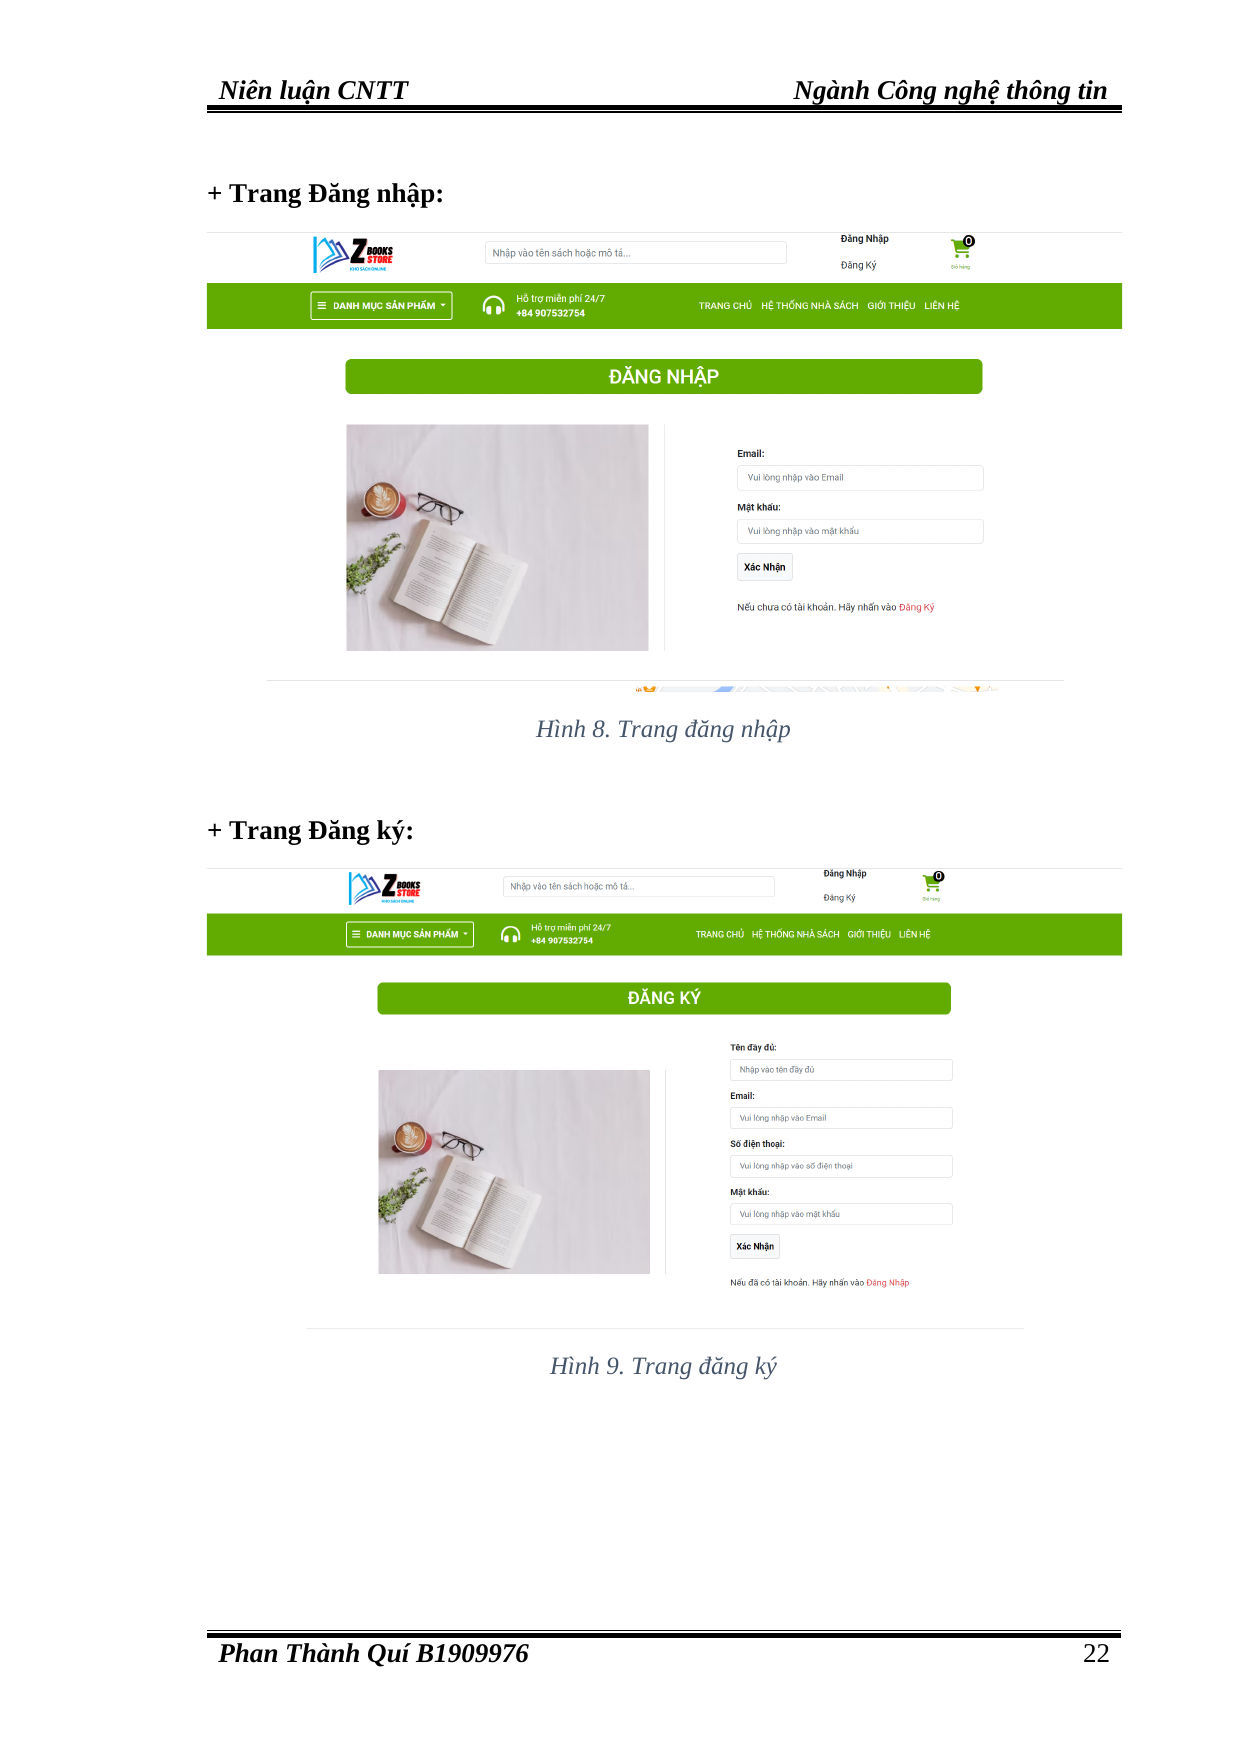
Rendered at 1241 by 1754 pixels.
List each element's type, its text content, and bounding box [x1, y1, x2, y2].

picture [206, 231, 1123, 692]
text Hình 8. Trang đăng nhập [207, 714, 1122, 743]
text + Trang Đăng ký: [207, 814, 1122, 845]
text Hình 9. Trang đăng ký [207, 1351, 1122, 1380]
picture [206, 867, 1123, 1329]
text + Trang Đăng nhập: [207, 177, 1122, 208]
